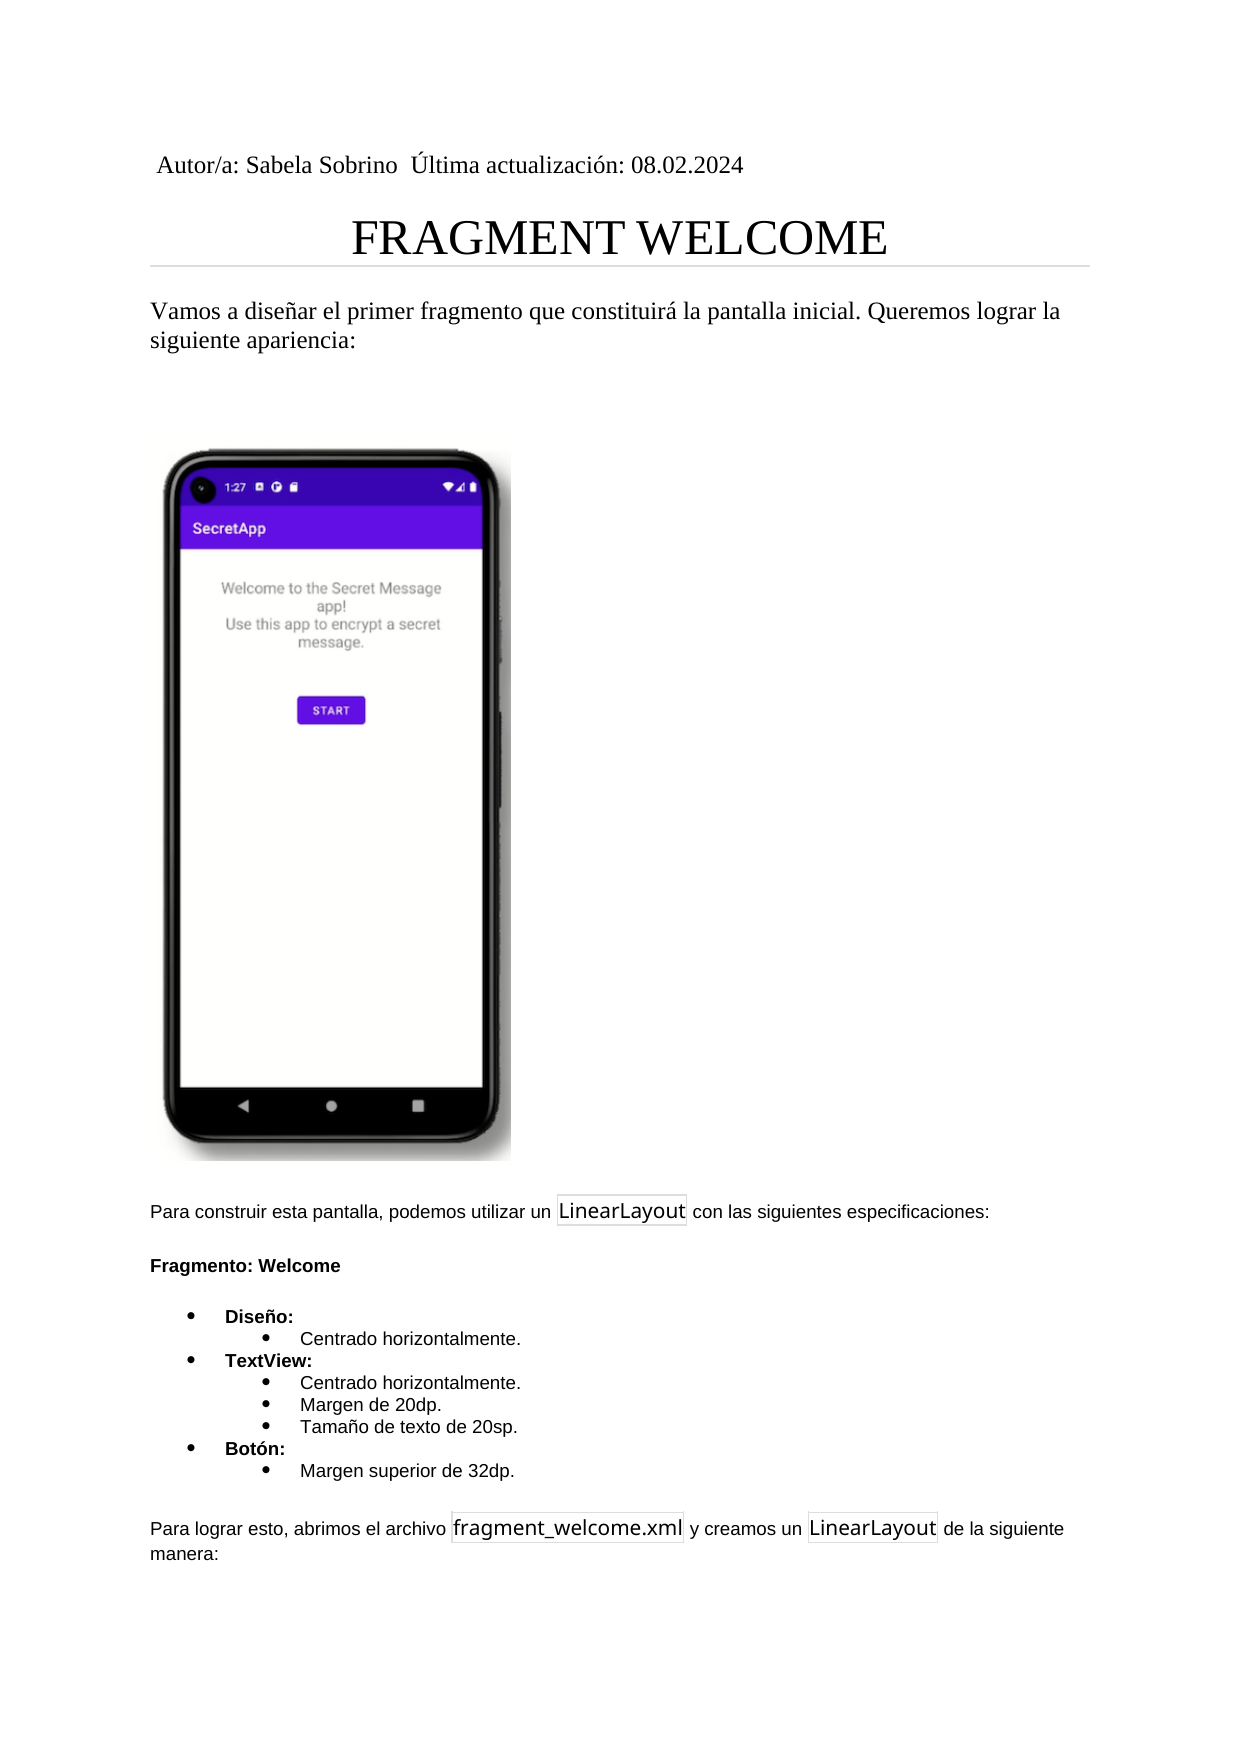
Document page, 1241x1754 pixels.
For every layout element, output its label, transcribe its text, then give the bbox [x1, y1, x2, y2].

list Margen de 20dp. [262, 1394, 1090, 1416]
text Fragment Welcome [150, 208, 1090, 265]
list Diseño: [187, 1306, 1090, 1328]
text Para lograr esto, abrimos el archivo fragment_welcome.xml y creamos un LinearLayout de la siguiente manera: [150, 1511, 1090, 1564]
text Para construir esta pantalla, podemos utilizar un LinearLayout con las siguientes especificaciones: [150, 1194, 557, 1226]
list TextView: [187, 1350, 1090, 1372]
text Vamos a diseñar el primer fragmento que constituirá la pantalla inicial. Queremos lograr la siguiente apariencia: [150, 296, 1090, 354]
list Tamaño de texto de 20sp. [262, 1416, 1090, 1438]
picture [150, 435, 511, 1161]
text Para construir esta pantalla, podemos utilizar un LinearLayout con las siguientes especificaciones: [687, 1194, 1090, 1226]
list Centrado horizontalmente. [262, 1372, 1090, 1394]
text Fragmento: Welcome [150, 1255, 1090, 1276]
text Autor/a: Sabela Sobrino Última actualización: 08.02.2024 [150, 150, 1090, 179]
list Botón: [187, 1438, 1090, 1460]
list Centrado horizontalmente. [262, 1328, 1090, 1350]
list Margen superior de 32dp. [262, 1460, 1090, 1482]
